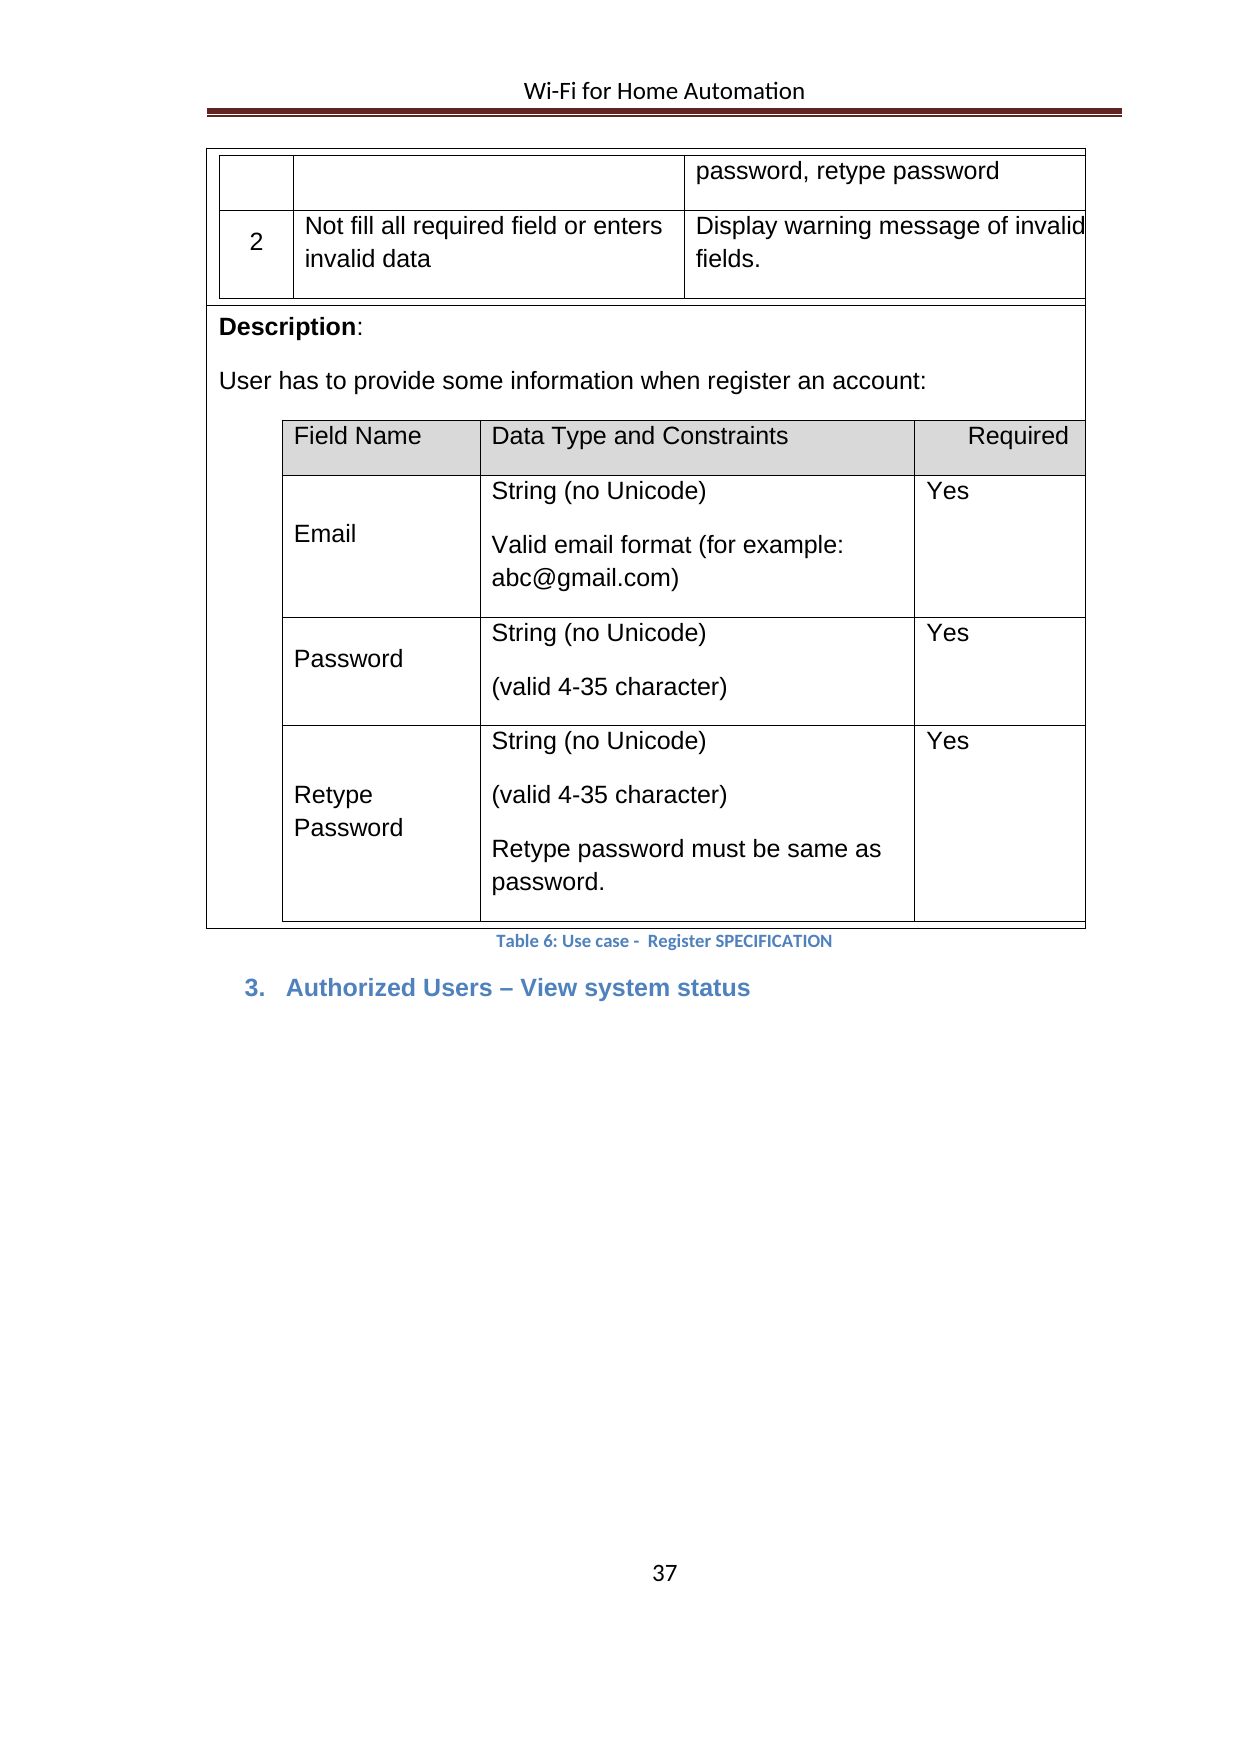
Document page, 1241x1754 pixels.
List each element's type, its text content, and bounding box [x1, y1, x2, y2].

table_cell Description: User has to provide some information when register an account: [207, 306, 1085, 928]
text Table 6: Use case - Register SPECIFICATION [207, 929, 1122, 952]
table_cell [207, 149, 1085, 305]
subtitle Authorized Users – View system status [244, 973, 1122, 1002]
